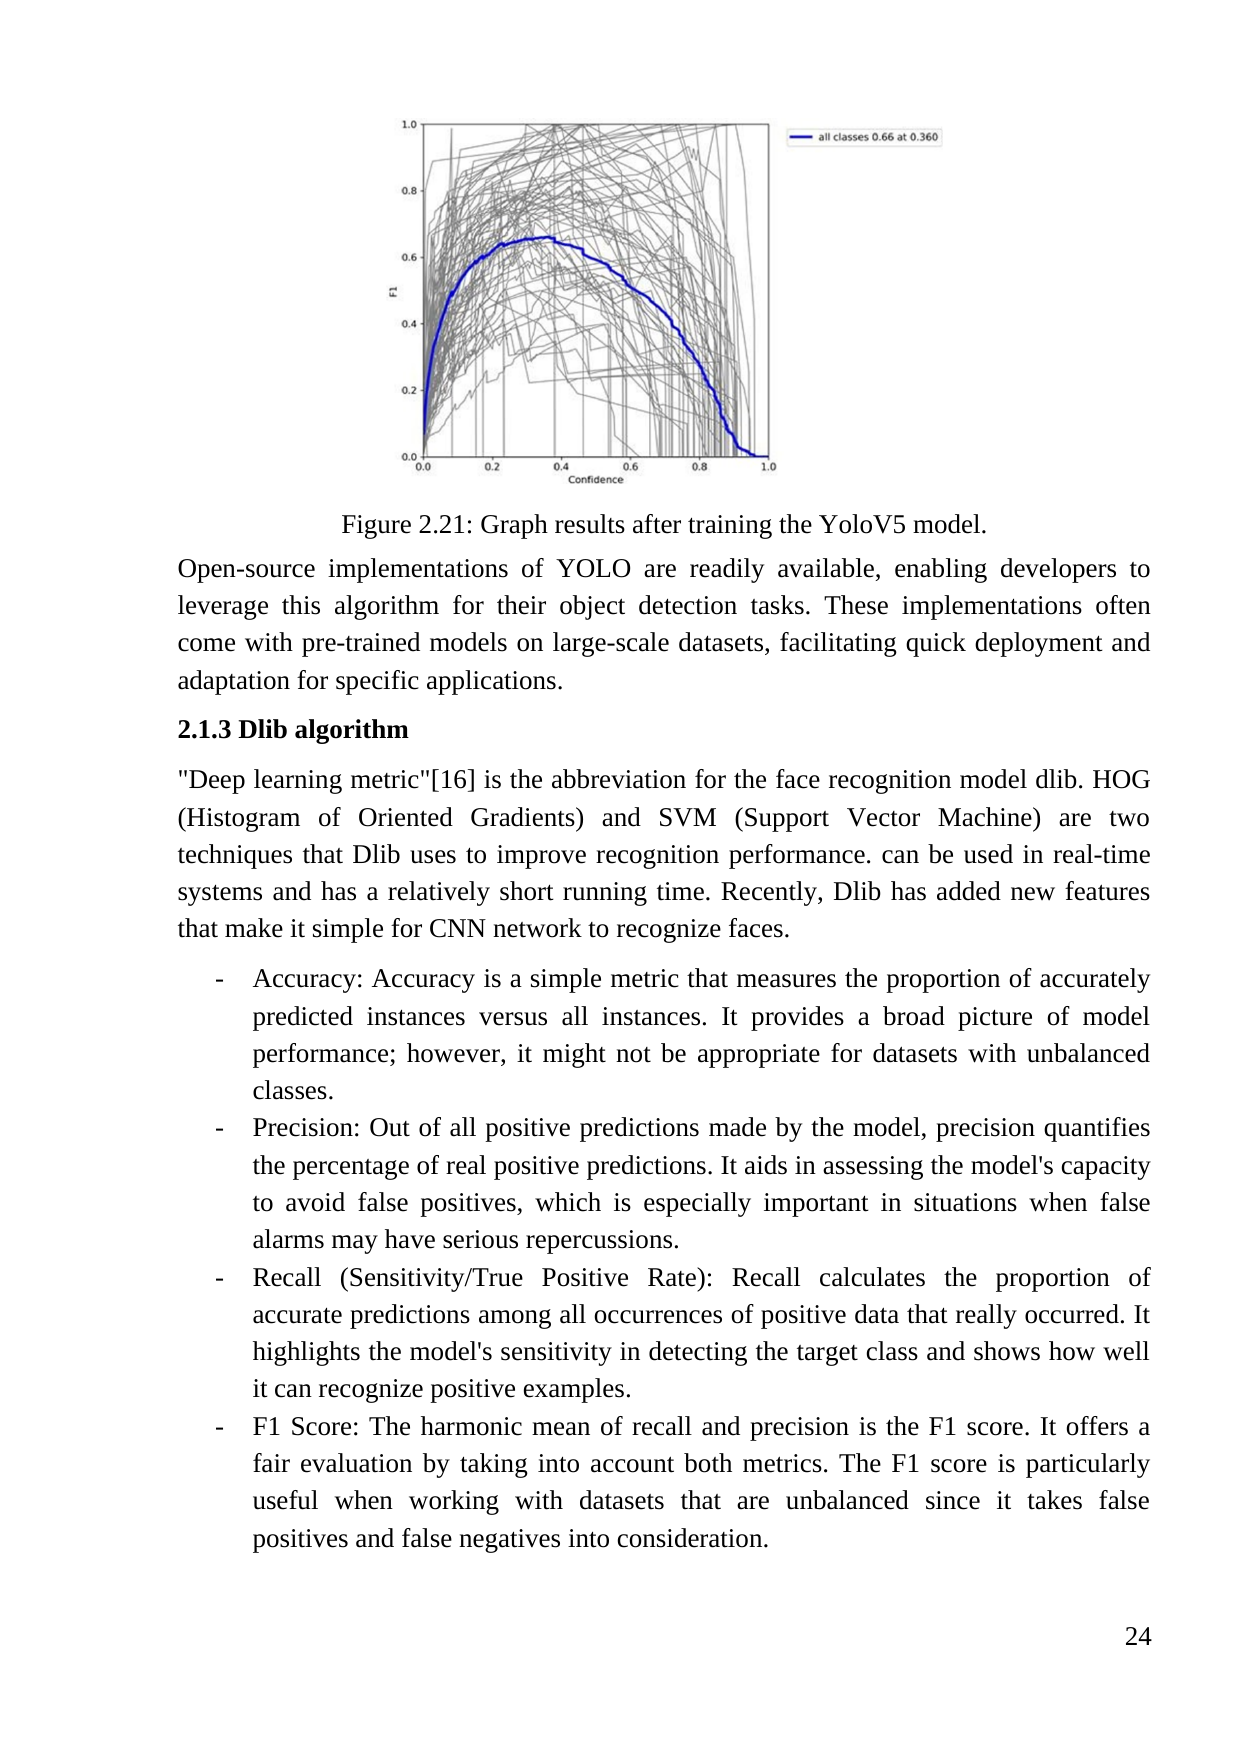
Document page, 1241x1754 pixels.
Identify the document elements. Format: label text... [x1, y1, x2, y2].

text "Deep learning metric"[16] is the abbreviation for the face recognition model dlib. HOG (Histogram of Oriented Gradients) and SVM (Support Vector Machine) are two techniques that Dlib uses to improve recognition performance. can be used in real-time systems and has a relatively short running time. Recently, Dlib has added new features that make it simple for CNN network to recognize faces. [177, 763, 1152, 944]
text Figure 2.21: Graph results after training the YoloV5 model. [177, 508, 1152, 539]
list Recall (Sensitivity/True Positive Rate): Recall calculates the proportion of accurate predictions among all occurrences of positive data that really occurred. It highlights the model's sensitivity in detecting the target class and shows how well it can recognize positive examples. [215, 1261, 1152, 1404]
picture [386, 118, 943, 484]
text Open-source implementations of YOLO are readily available, enabling developers to leverage this algorithm for their object detection tasks. These implementations often come with pre-trained models on large-scale datasets, facilitating quick deployment and adaptation for specific applications. [177, 552, 1152, 695]
list Accuracy: Accuracy is a simple metric that measures the proportion of accurately predicted instances versus all instances. It provides a broad picture of model performance; however, it might not be appropriate for datasets with unbalanced classes. [215, 962, 1152, 1105]
list Precision: Out of all positive predictions made by the model, precision quantifies the percentage of real positive predictions. It aids in assessing the model's capacity to avoid false positives, which is especially important in situations when false alarms may have serious repercussions. [215, 1111, 1152, 1254]
subtitle Dlib algorithm [177, 713, 1152, 745]
list F1 Score: The harmonic mean of recall and precision is the F1 score. It offers a fair evaluation by taking into account both metrics. The F1 score is particularly useful when working with datasets that are unbalanced since it takes false positives and false negatives into consideration. [215, 1410, 1152, 1553]
